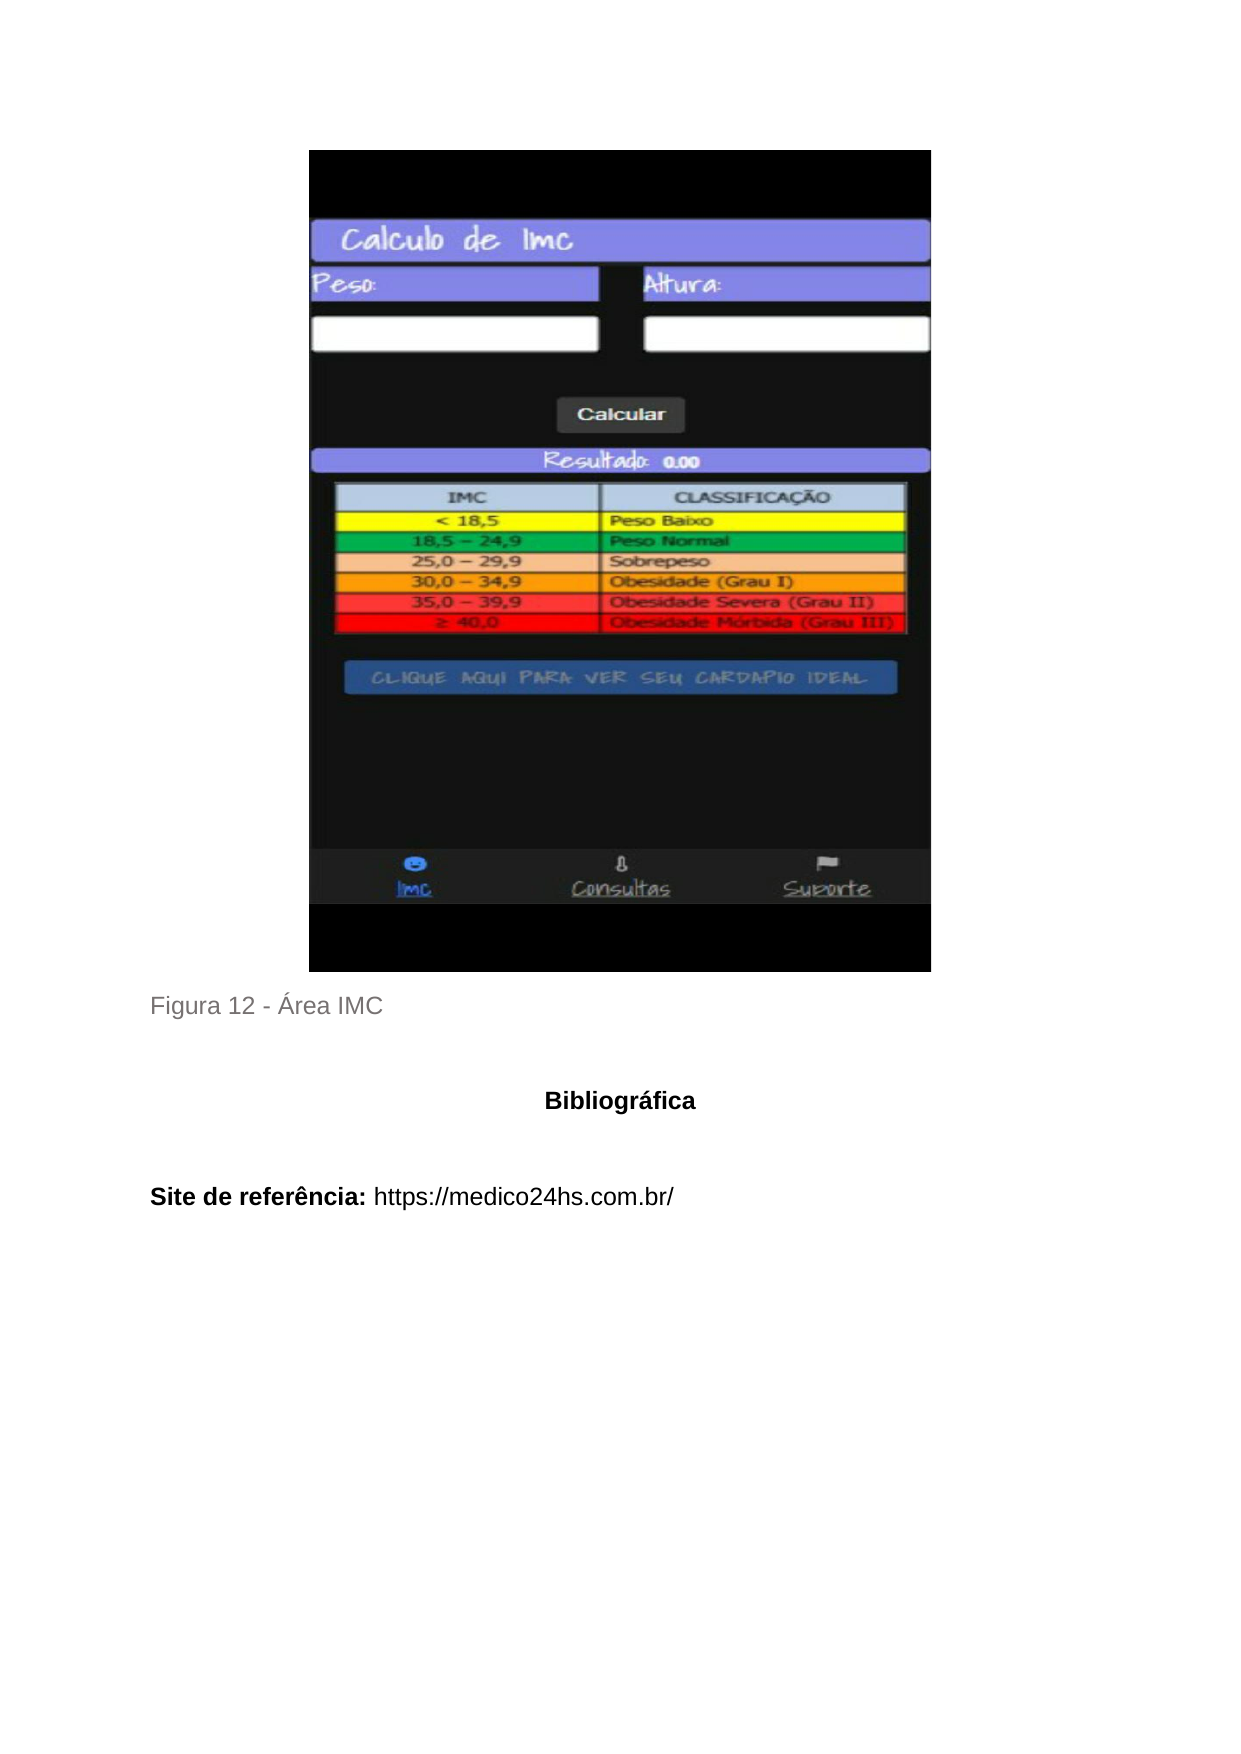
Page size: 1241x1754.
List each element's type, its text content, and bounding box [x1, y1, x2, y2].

text Bibliográfica [150, 1086, 1090, 1115]
text Site de referência: https://medico24hs.com.br/ [150, 1182, 1090, 1210]
text Figura 12 - Área IMC [150, 991, 1090, 1019]
